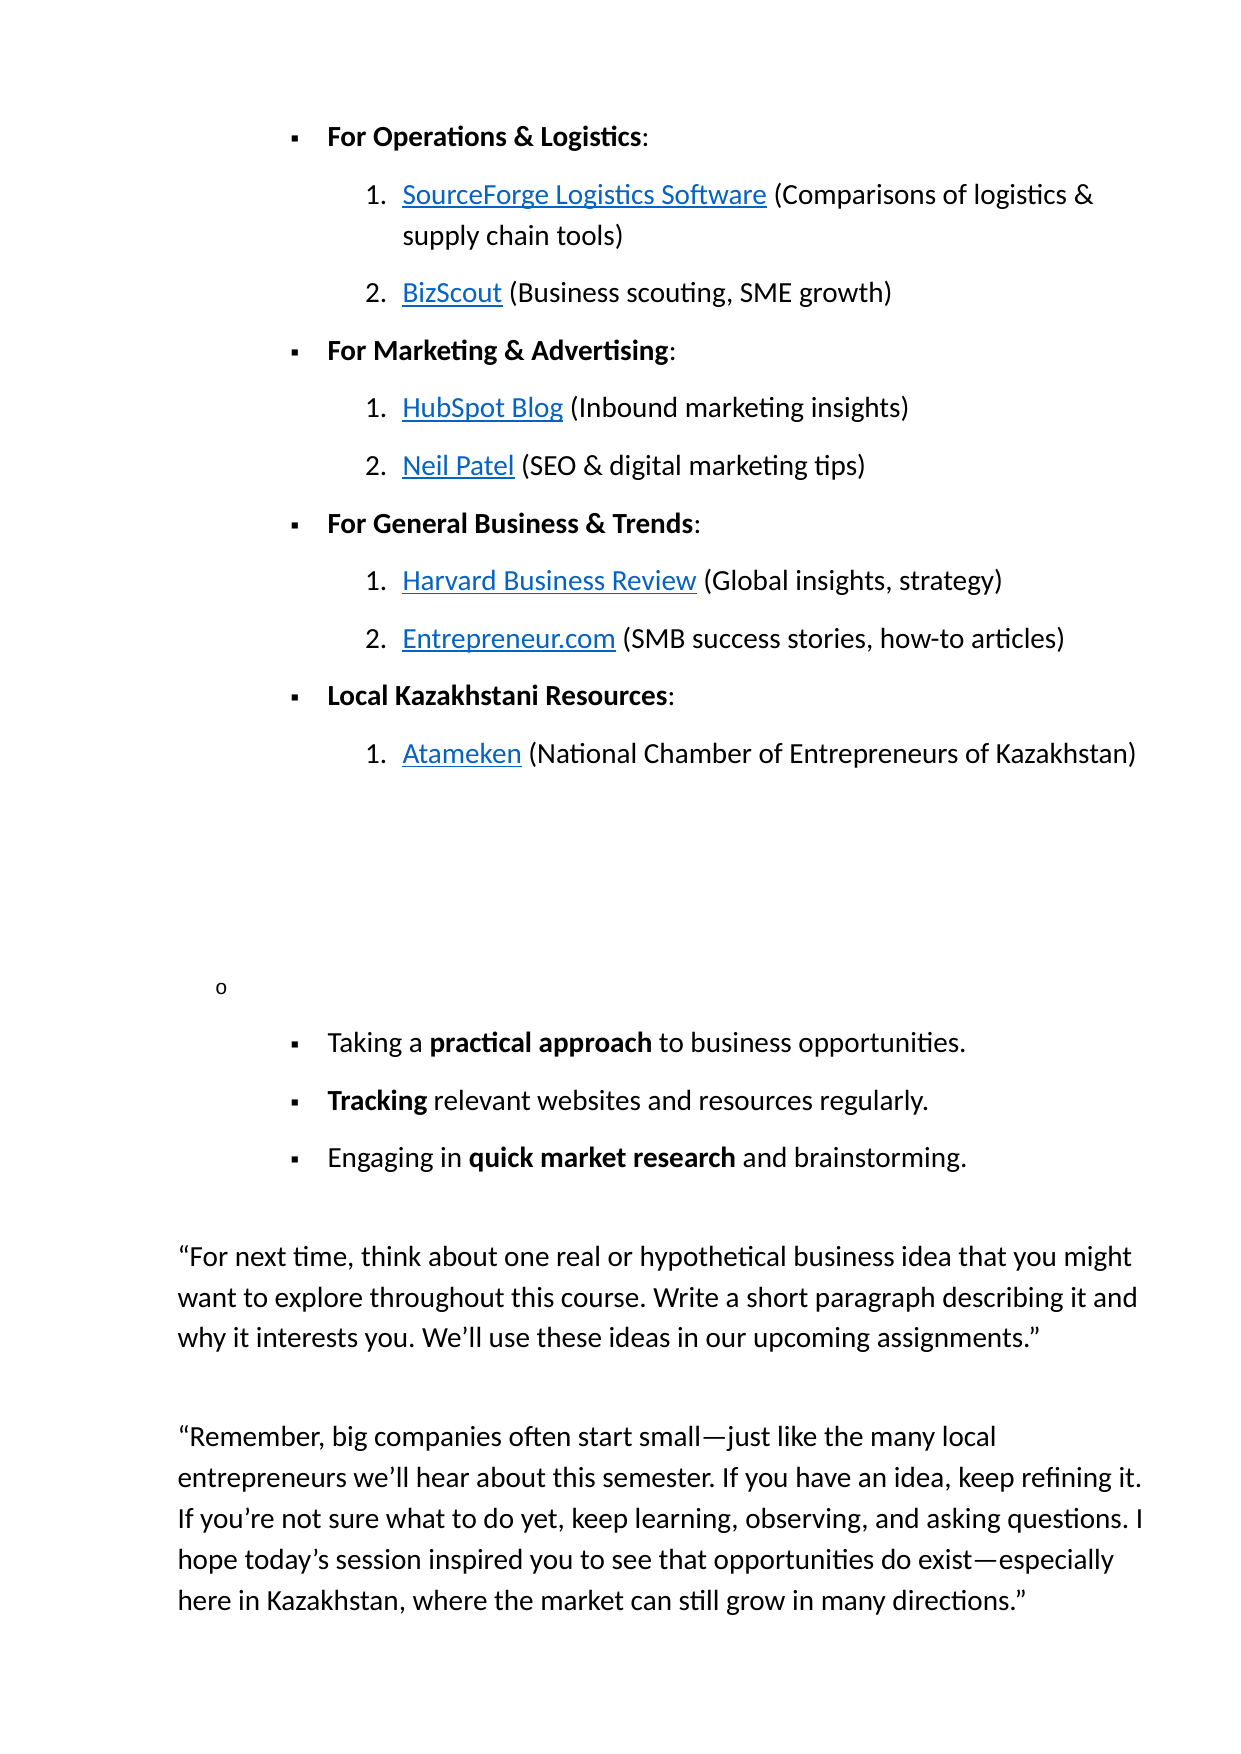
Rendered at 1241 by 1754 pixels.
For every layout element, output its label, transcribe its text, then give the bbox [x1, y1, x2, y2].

list SourceForge Logistics Software (Comparisons of logistics & supply chain tools) [365, 176, 1152, 252]
list For Marketing & Advertising: [290, 332, 1152, 367]
text “For next time, think about one real or hypothetical business idea that you might want to explore throughout this course. Write a short paragraph describing it and why it interests you. We’ll use these ideas in our upcoming assignments.” [177, 1197, 1152, 1355]
text “Remember, big companies often start small—just like the many local entrepreneurs we’ll hear about this semester. If you have an idea, keep refining it. If you’re not sure what to do yet, keep learning, observing, and asking questions. I hope today’s session inspired you to see that opportunities do exist—especially here in Kazakhstan, where the market can still grow in many directions.” [177, 1377, 1152, 1617]
list Tracking relevant websites and resources regularly. [290, 1082, 1152, 1117]
list Atameken (National Chamber of Entrepreneurs of Kazakhstan) [365, 735, 1152, 771]
list Entrepreneur.com (SMB success stories, how-to articles) [365, 620, 1152, 656]
list For Operations & Logistics: [290, 118, 1152, 154]
list Local Kazakhstani Resources: [290, 677, 1152, 713]
list Engaging in quick market research and brainstorming. [290, 1139, 1152, 1175]
list BizScout (Business scouting, SME growth) [365, 274, 1152, 310]
list HubSpot Blog (Inbound marketing insights) [365, 389, 1152, 425]
list For General Business & Trends: [290, 505, 1152, 540]
list Neil Patel (SEO & digital marketing tips) [365, 447, 1152, 483]
list Taking a practical approach to business opportunities. [290, 1024, 1152, 1059]
list Harvard Business Review (Global insights, strategy) [365, 562, 1152, 598]
